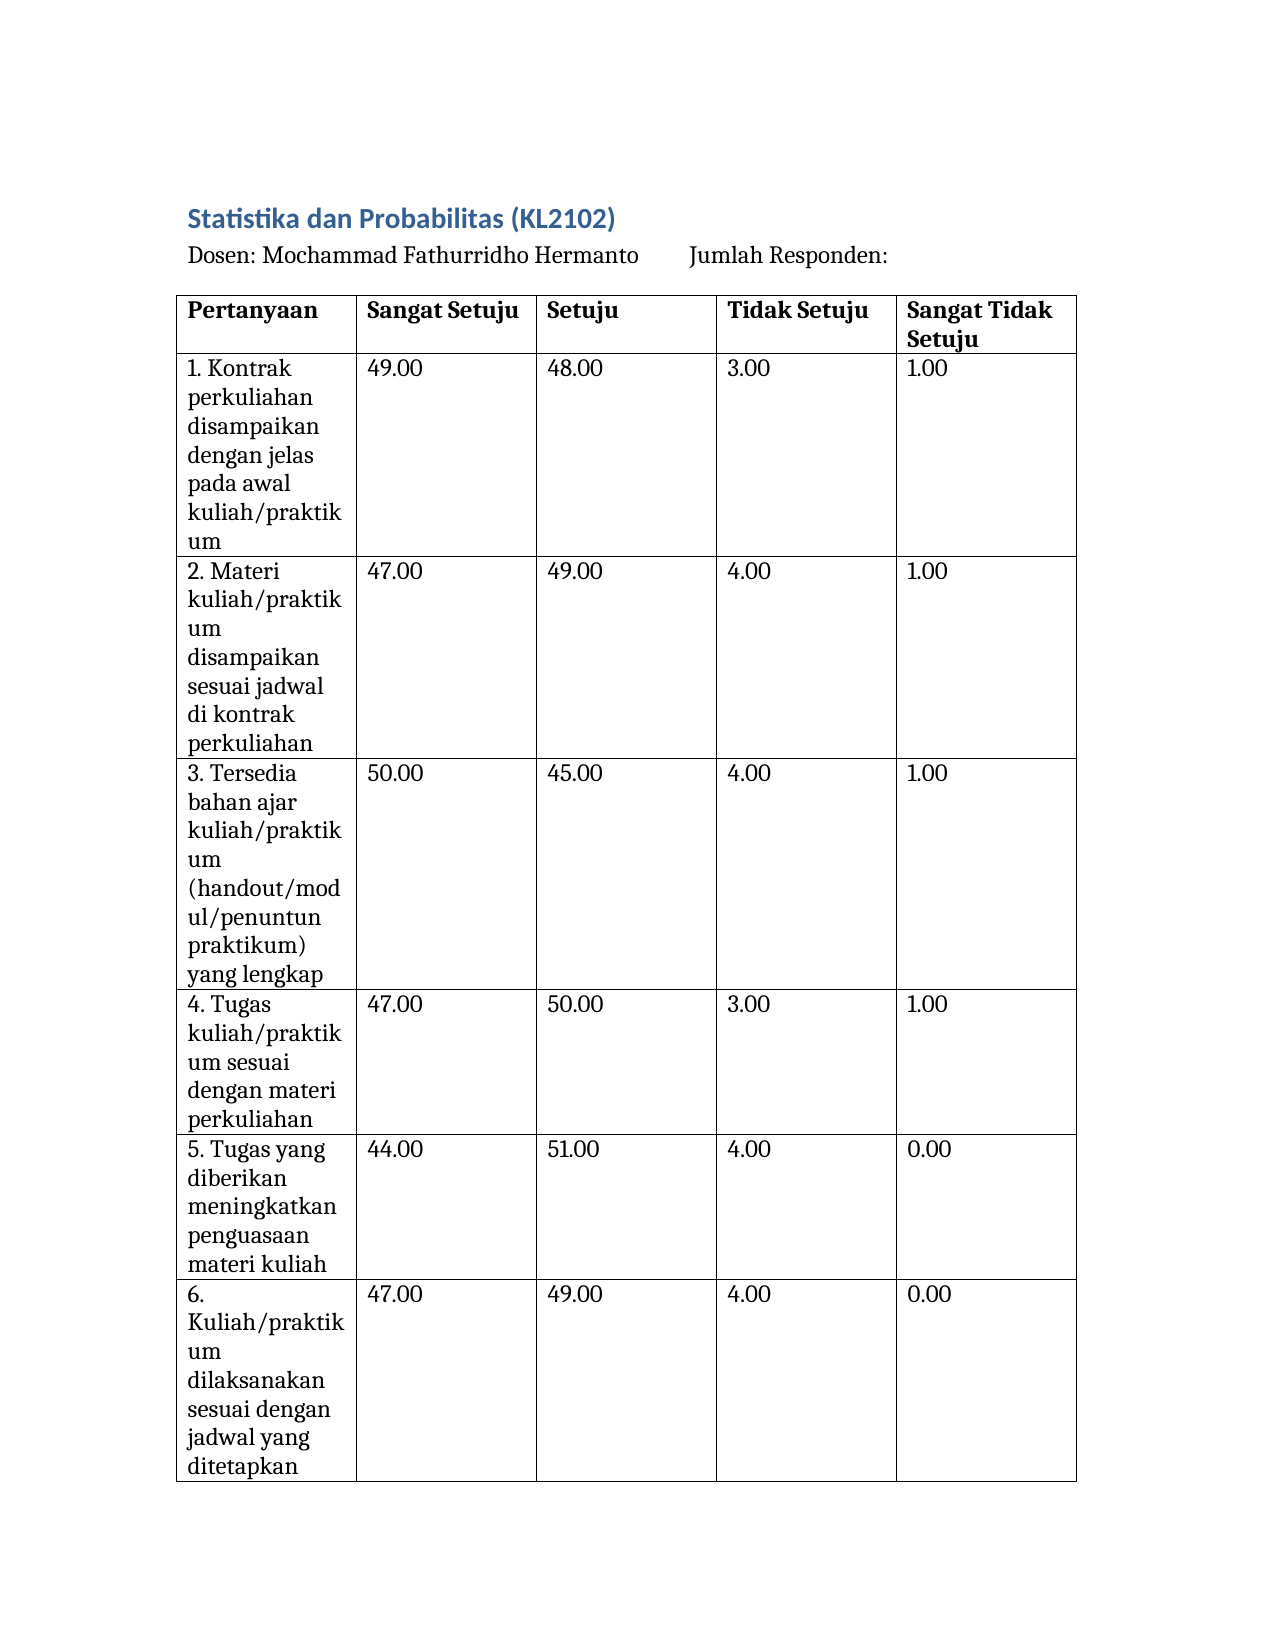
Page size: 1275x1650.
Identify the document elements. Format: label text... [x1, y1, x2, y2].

text Dosen: Mochammad Fathurridho Hermanto Jumlah Responden: [187, 241, 1087, 270]
table_cell 4.00 [717, 759, 896, 989]
table_cell 4.00 [717, 557, 896, 758]
table_cell 0.00 [897, 1135, 1076, 1278]
table_cell 1.00 [897, 990, 1076, 1134]
table_cell 49.00 [537, 557, 716, 758]
table_cell 4.00 [717, 1280, 896, 1481]
table_cell 3.00 [717, 990, 896, 1134]
table_header Tidak Setuju [717, 296, 896, 353]
table_cell 44.00 [357, 1135, 536, 1278]
table_cell 47.00 [357, 1280, 536, 1481]
table_cell 47.00 [357, 990, 536, 1134]
table_cell 1.00 [897, 557, 1076, 758]
table_cell 3. Tersedia bahan ajar kuliah/praktikum (handout/modul/penuntun praktikum) yang lengkap [177, 759, 356, 989]
table_cell 2. Materi kuliah/praktikum disampaikan sesuai jadwal di kontrak perkuliahan [177, 557, 356, 758]
table_header Sangat Setuju [357, 296, 536, 353]
subtitle Statistika dan Probabilitas (KL2102) [187, 200, 1087, 236]
table_cell 5. Tugas yang diberikan meningkatkan penguasaan materi kuliah [177, 1135, 356, 1278]
table_cell 50.00 [537, 990, 716, 1134]
table_cell 51.00 [537, 1135, 716, 1278]
table_cell 3.00 [717, 354, 896, 556]
table_cell 6. Kuliah/praktikum dilaksanakan sesuai dengan jadwal yang ditetapkan [177, 1280, 356, 1481]
table_cell 4. Tugas kuliah/praktikum sesuai dengan materi perkuliahan [177, 990, 356, 1134]
table_cell 49.00 [537, 1280, 716, 1481]
table_cell 1.00 [897, 759, 1076, 989]
table_cell 45.00 [537, 759, 716, 989]
table_cell 4.00 [717, 1135, 896, 1278]
table_cell 1. Kontrak perkuliahan disampaikan dengan jelas pada awal kuliah/praktikum [177, 354, 356, 556]
table_header Setuju [537, 296, 716, 353]
table_header Sangat Tidak Setuju [897, 296, 1076, 353]
table_cell 48.00 [537, 354, 716, 556]
table_cell 1.00 [897, 354, 1076, 556]
table_header Pertanyaan [177, 296, 356, 353]
table_cell 49.00 [357, 354, 536, 556]
table_cell 50.00 [357, 759, 536, 989]
table_cell 47.00 [357, 557, 536, 758]
table_cell 0.00 [897, 1280, 1076, 1481]
